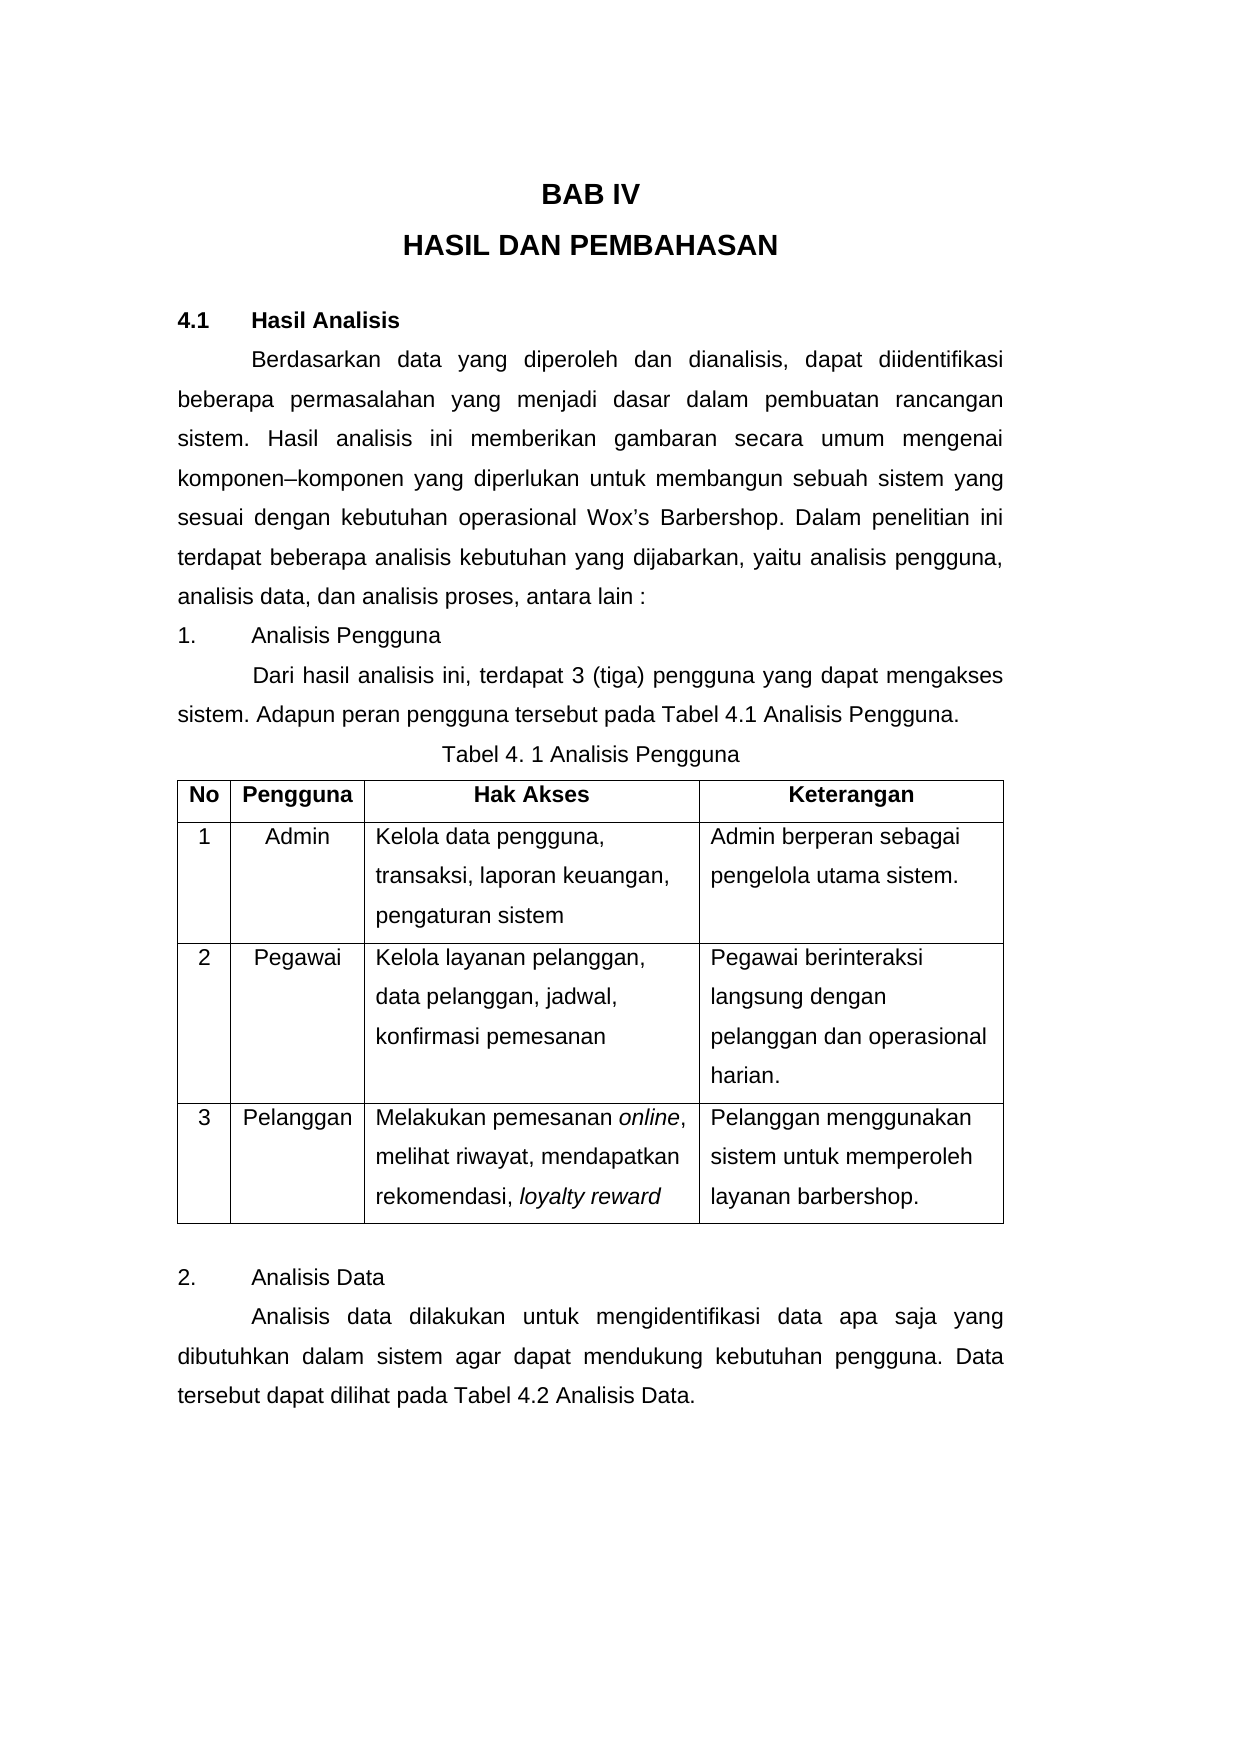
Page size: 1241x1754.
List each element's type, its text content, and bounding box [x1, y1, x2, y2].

table_cell 3 [178, 1104, 230, 1223]
text Analisis data dilakukan untuk mengidentifikasi data apa saja yang dibutuhkan dalam sistem agar dapat mendukung kebutuhan pengguna. Data tersebut dapat dilihat pada Tabel 4.2 Analisis Data. [177, 1303, 1004, 1409]
text Dari hasil analisis ini, terdapat 3 (tiga) pengguna yang dapat mengakses sistem. Adapun peran pengguna tersebut pada Tabel 4.1 Analisis Pengguna. [177, 662, 1004, 728]
table_header Hak Akses [365, 781, 699, 822]
subtitle Hasil Analisis [177, 307, 1004, 333]
table_header Pengguna [231, 781, 364, 822]
table_cell Pegawai berinteraksi langsung dengan pelanggan dan operasional harian. [700, 944, 1003, 1103]
list Analisis Pengguna [177, 622, 1004, 649]
text Tabel 4. 1 Analisis Pengguna [177, 741, 1004, 767]
table_cell Kelola layanan pelanggan, data pelanggan, jadwal, konfirmasi pemesanan [365, 944, 699, 1103]
list Analisis Data [177, 1264, 1004, 1290]
subtitle BAB IV HASIL DAN PEMBAHASAN [177, 177, 1004, 261]
table_cell 1 [178, 823, 230, 943]
table_cell Pelanggan menggunakan sistem untuk memperoleh layanan barbershop. [700, 1104, 1003, 1223]
table_cell Admin berperan sebagai pengelola utama sistem. [700, 823, 1003, 943]
table_header No [178, 781, 230, 822]
table_cell Pelanggan [231, 1104, 364, 1223]
table_cell 2 [178, 944, 230, 1103]
table_cell Pegawai [231, 944, 364, 1103]
text Berdasarkan data yang diperoleh dan dianalisis, dapat diidentifikasi beberapa permasalahan yang menjadi dasar dalam pembuatan rancangan sistem. Hasil analisis ini memberikan gambaran secara umum mengenai komponen–komponen yang diperlukan untuk membangun sebuah sistem yang sesuai dengan kebutuhan operasional Wox’s Barbershop. Dalam penelitian ini terdapat beberapa analisis kebutuhan yang dijabarkan, yaitu analisis pengguna, analisis data, dan analisis proses, antara lain : [177, 346, 1004, 609]
table_cell Admin [231, 823, 364, 943]
table_cell Melakukan pemesanan online, melihat riwayat, mendapatkan rekomendasi, loyalty reward [365, 1104, 699, 1223]
table_cell Kelola data pengguna, transaksi, laporan keuangan, pengaturan sistem [365, 823, 699, 943]
table_header Keterangan [700, 781, 1003, 822]
